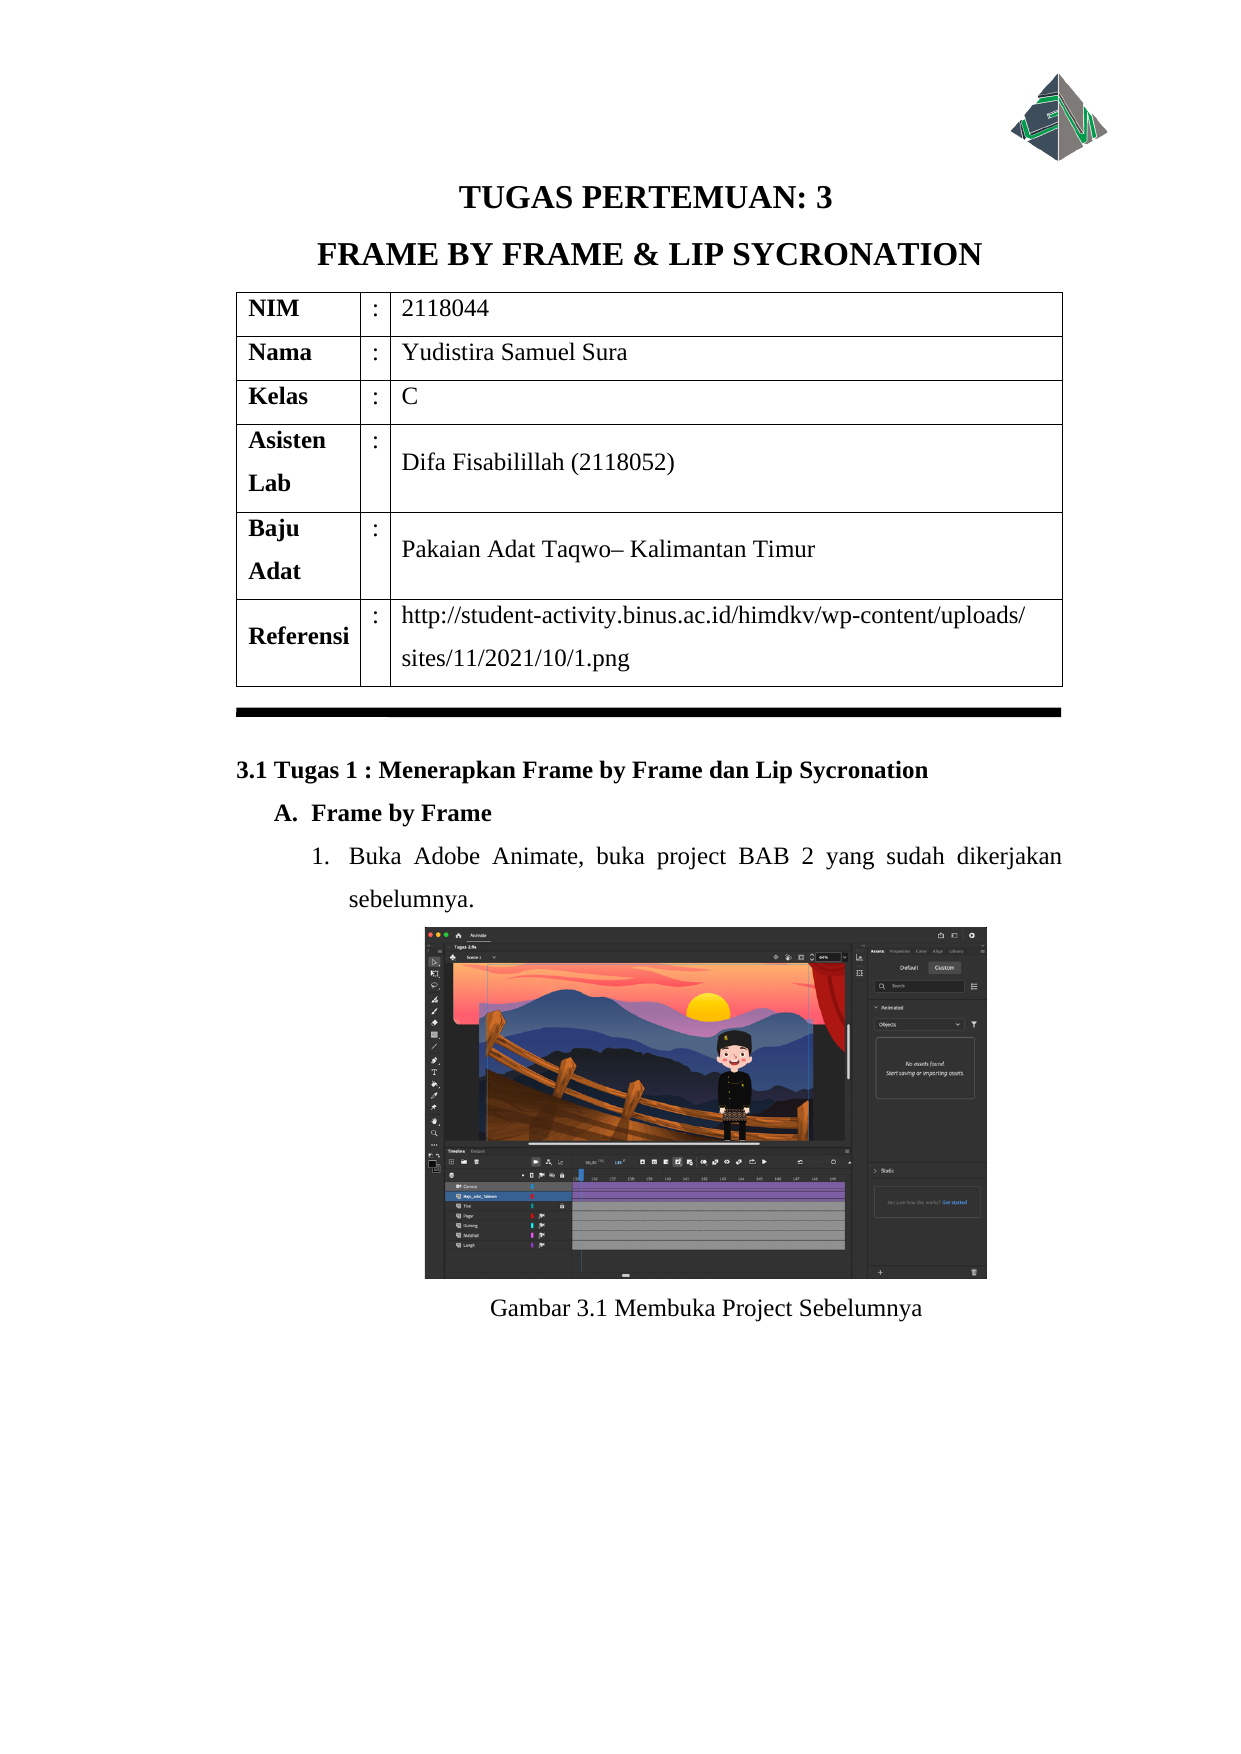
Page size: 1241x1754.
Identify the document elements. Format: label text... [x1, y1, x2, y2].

list Buka Adobe Animate, buka project BAB 2 yang sudah dikerjakan sebelumnya. [311, 841, 1063, 913]
table_cell Referensi [237, 600, 360, 686]
list Frame by Frame [274, 798, 1063, 827]
subtitle Tugas 1 : Menerapkan Frame by Frame dan Lip Sycronation [236, 699, 1063, 784]
table_cell : [361, 381, 390, 424]
table_cell Kelas [237, 381, 360, 424]
table_cell Asisten Lab [237, 425, 360, 512]
table_cell Difa Fisabilillah (2118052) [391, 425, 1062, 512]
table_cell Yudistira Samuel Sura [391, 337, 1062, 380]
table_cell : [361, 337, 390, 380]
table_header 2118044 [391, 293, 1062, 336]
subtitle Membuka Project Sebelumnya [349, 1293, 1063, 1322]
table_cell Nama [237, 337, 360, 380]
table_cell C [391, 381, 1062, 424]
table_cell : [361, 513, 390, 599]
table_cell Baju Adat [237, 513, 360, 599]
table_cell : [361, 425, 390, 512]
picture [424, 927, 987, 1279]
table_cell : [361, 600, 390, 686]
table_header NIM [237, 293, 360, 336]
table_cell http://student-activity.binus.ac.id/himdkv/wp-content/uploads/sites/11/2021/10/1.png [391, 600, 1062, 686]
picture [1010, 73, 1108, 161]
table_cell Pakaian Adat Taqwo– Kalimantan Timur [391, 513, 1062, 599]
table_header : [361, 293, 390, 336]
subtitle FRAME BY FRAME & LIP SYCRONATION [236, 177, 1063, 273]
